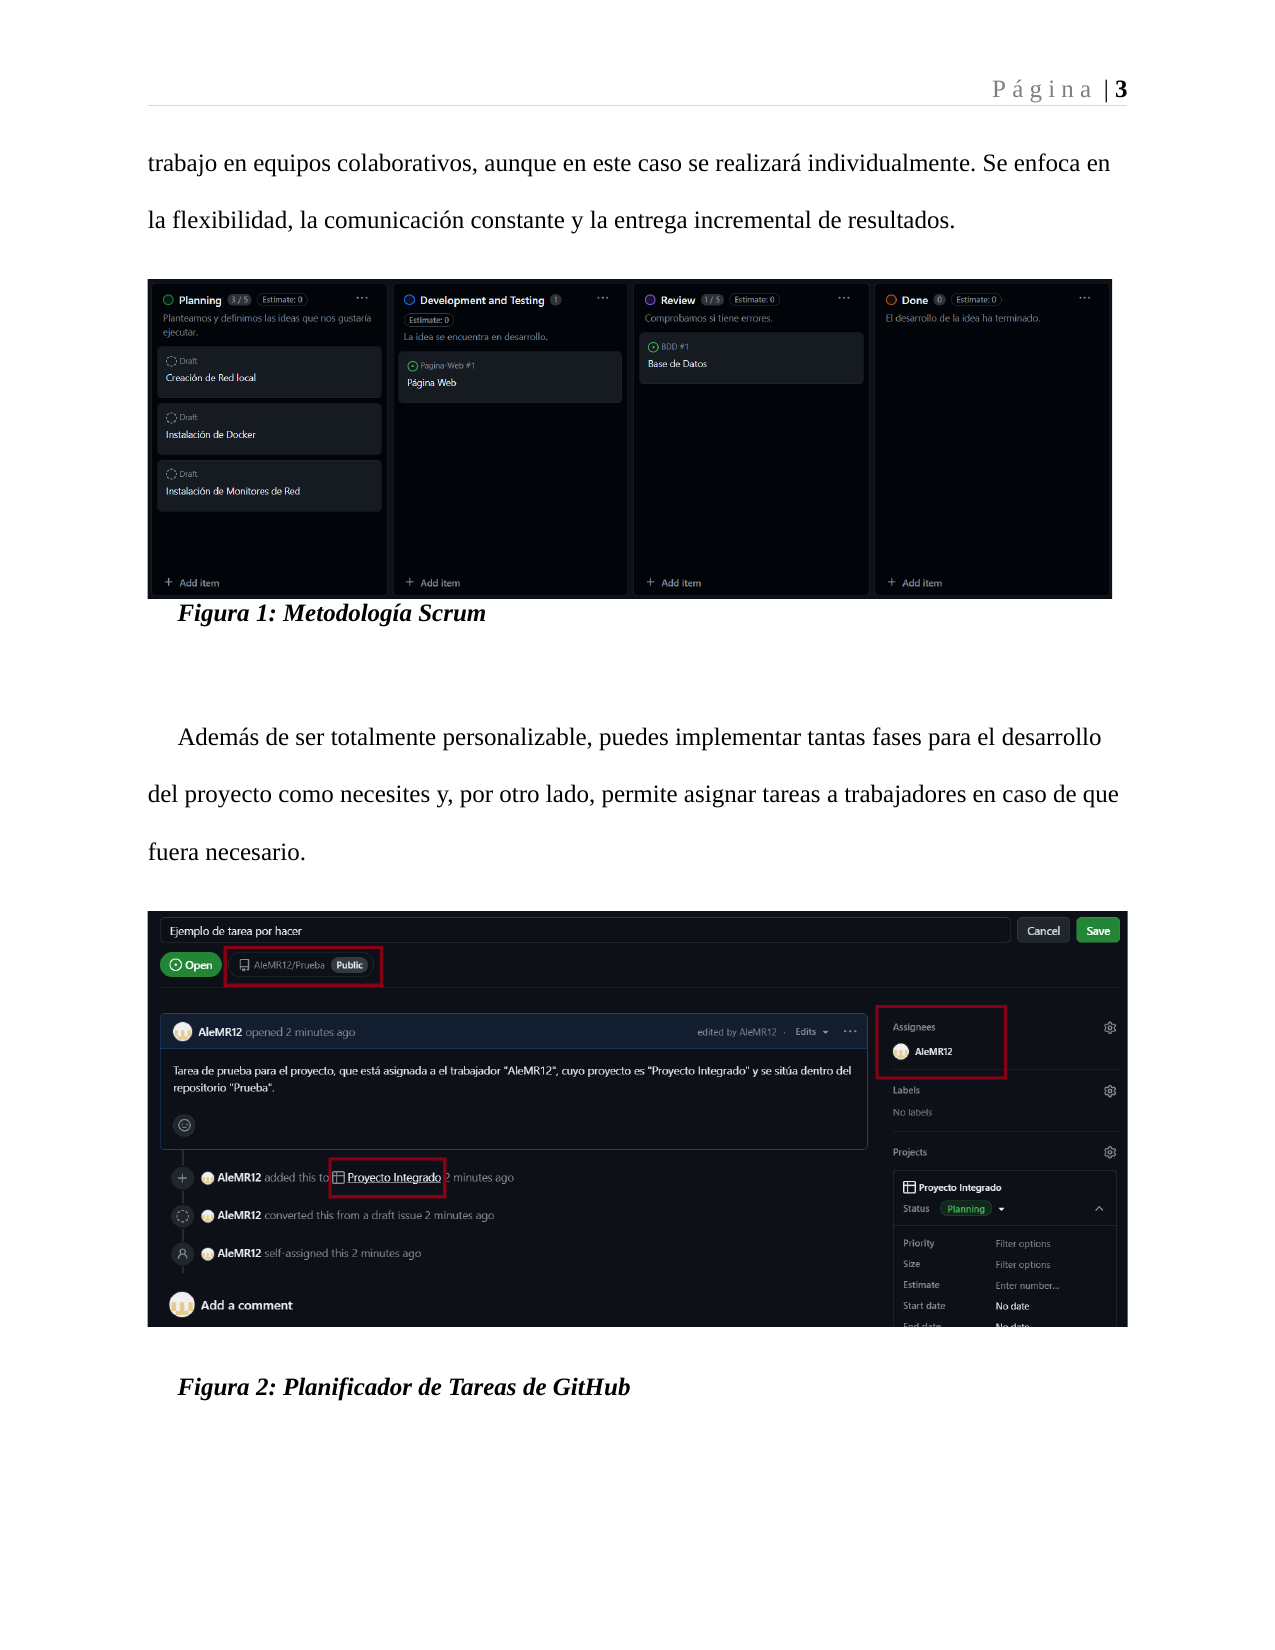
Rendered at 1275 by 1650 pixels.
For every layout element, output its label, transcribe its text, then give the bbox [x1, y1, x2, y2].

text Además de ser totalmente personalizable, puedes implementar tantas fases para el desarrollo del proyecto como necesites y, por otro lado, permite asignar tareas a trabajadores en caso de que fuera necesario. [148, 722, 1127, 866]
text Figura 1: Metodología Scrum [148, 598, 1127, 627]
picture [147, 279, 1113, 599]
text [148, 148, 1127, 234]
text Figura 2: Planificador de Tareas de GitHub [148, 1372, 1127, 1401]
picture [147, 911, 1128, 1327]
